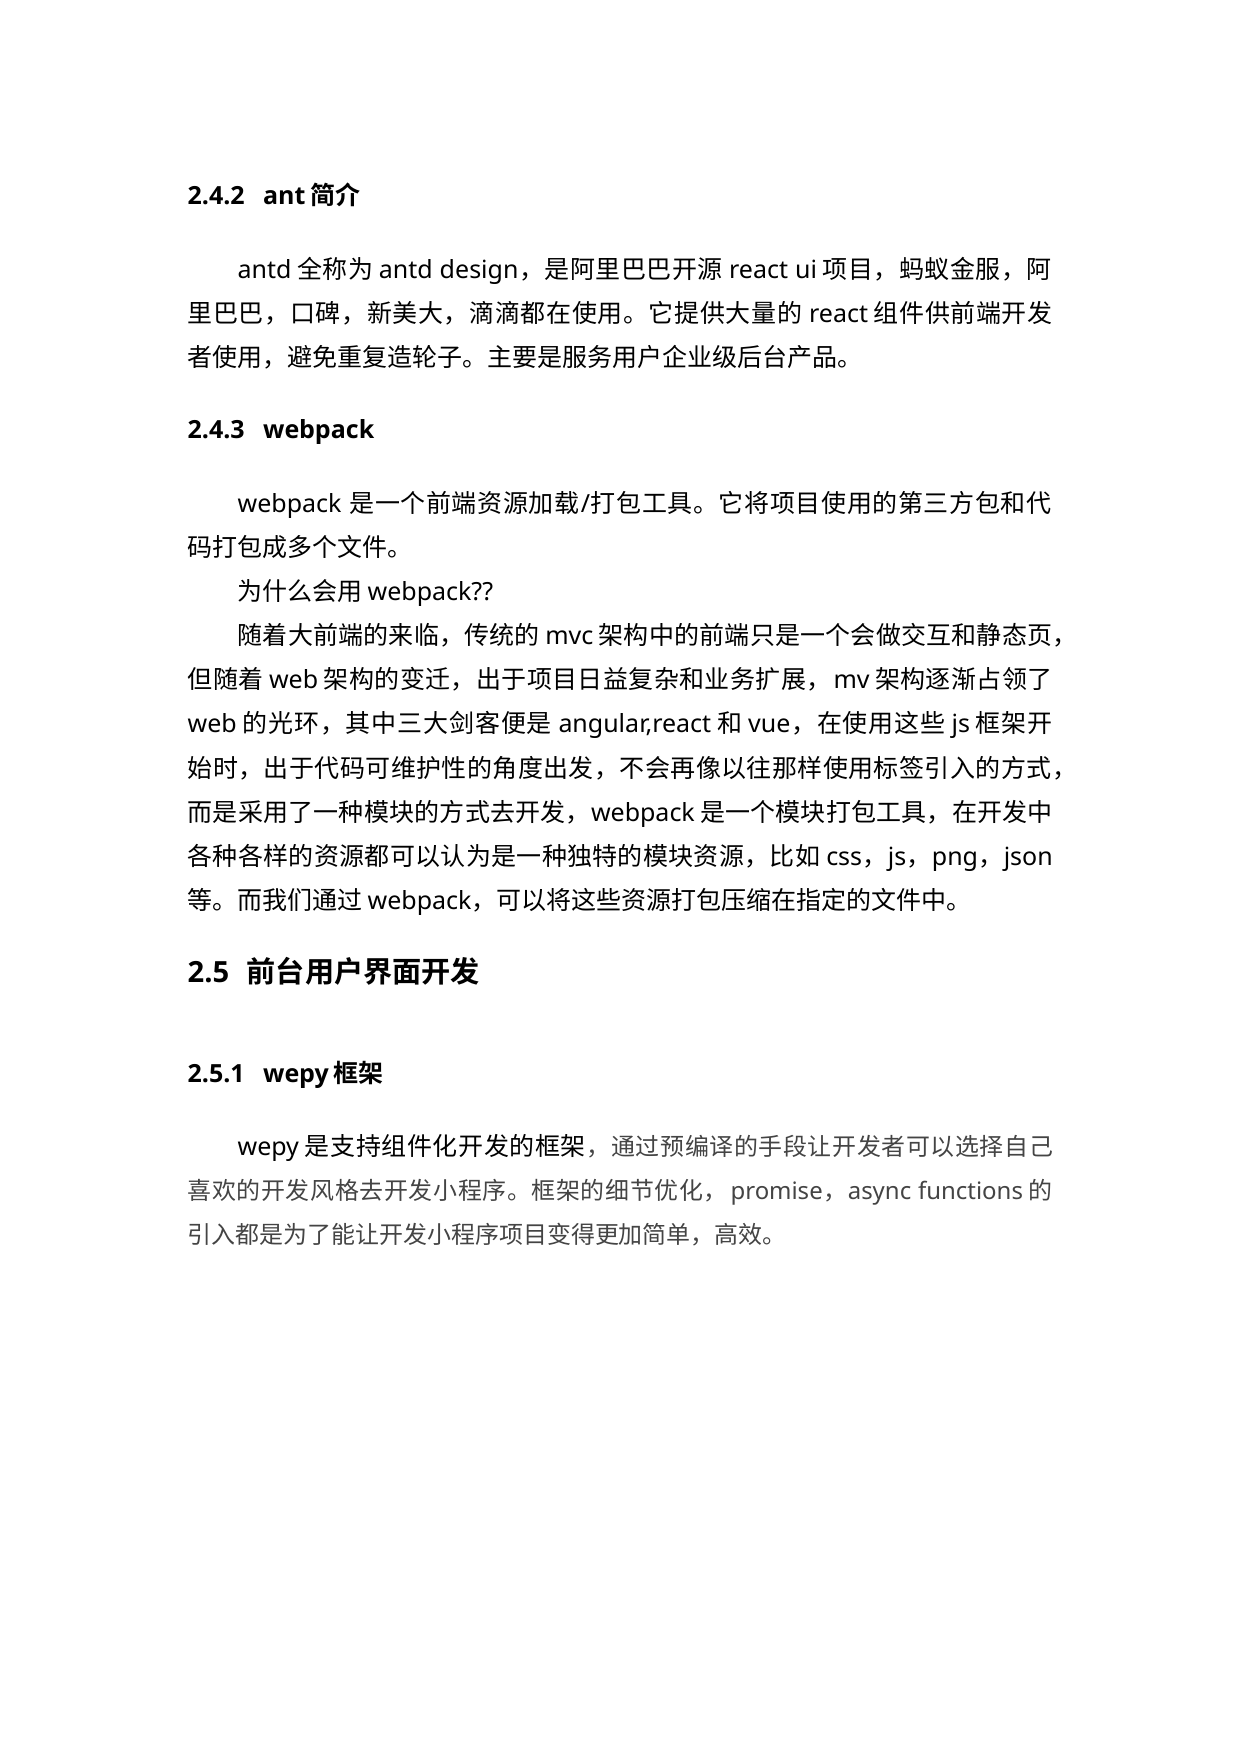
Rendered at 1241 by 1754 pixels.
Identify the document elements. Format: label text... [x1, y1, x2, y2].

subtitle 前台用户界面开发 [187, 947, 1053, 992]
text 为什么会用webpack?? [187, 568, 1053, 612]
text webpack 是一个前端资源加载/打包工具。它将项目使用的第三方包和代码打包成多个文件。 [187, 480, 1053, 568]
text 随着大前端的来临，传统的mvc架构中的前端只是一个会做交互和静态页，但随着web架构的变迁，出于项目日益复杂和业务扩展，mv架构逐渐占领了web的光环，其中三大剑客便是angular,react和vue，在使用这些js框架开始时，出于代码可维护性的角度出发，不会再像以往那样使用标签引入的方式，而是采用了一种模块的方式去开发，webpack是一个模块打包工具，在开发中，各种各样的资源都可以认为是一种独特的模块资源，比如css，js，png，json等。而我们通过webpack，可以将这些资源打包压缩在指定的文件中。 [187, 612, 1053, 920]
subtitle wepy框架 [187, 1049, 1053, 1094]
text antd全称为antd design，是阿里巴巴开源react ui项目，蚂蚁金服，阿里巴巴，口碑，新美大，滴滴都在使用。它提供大量的react组件供前端开发者使用，避免重复造轮子。主要是服务用户企业级后台产品。 [187, 245, 1053, 377]
subtitle webpack [187, 407, 1053, 451]
subtitle ant简介 [187, 172, 1053, 216]
text wepy是支持组件化开发的框架，通过预编译的手段让开发者可以选择自己喜欢的开发风格去开发小程序。框架的细节优化，promise，async functions的引入都是为了能让开发小程序项目变得更加简单，高效。 [187, 1123, 1053, 1255]
